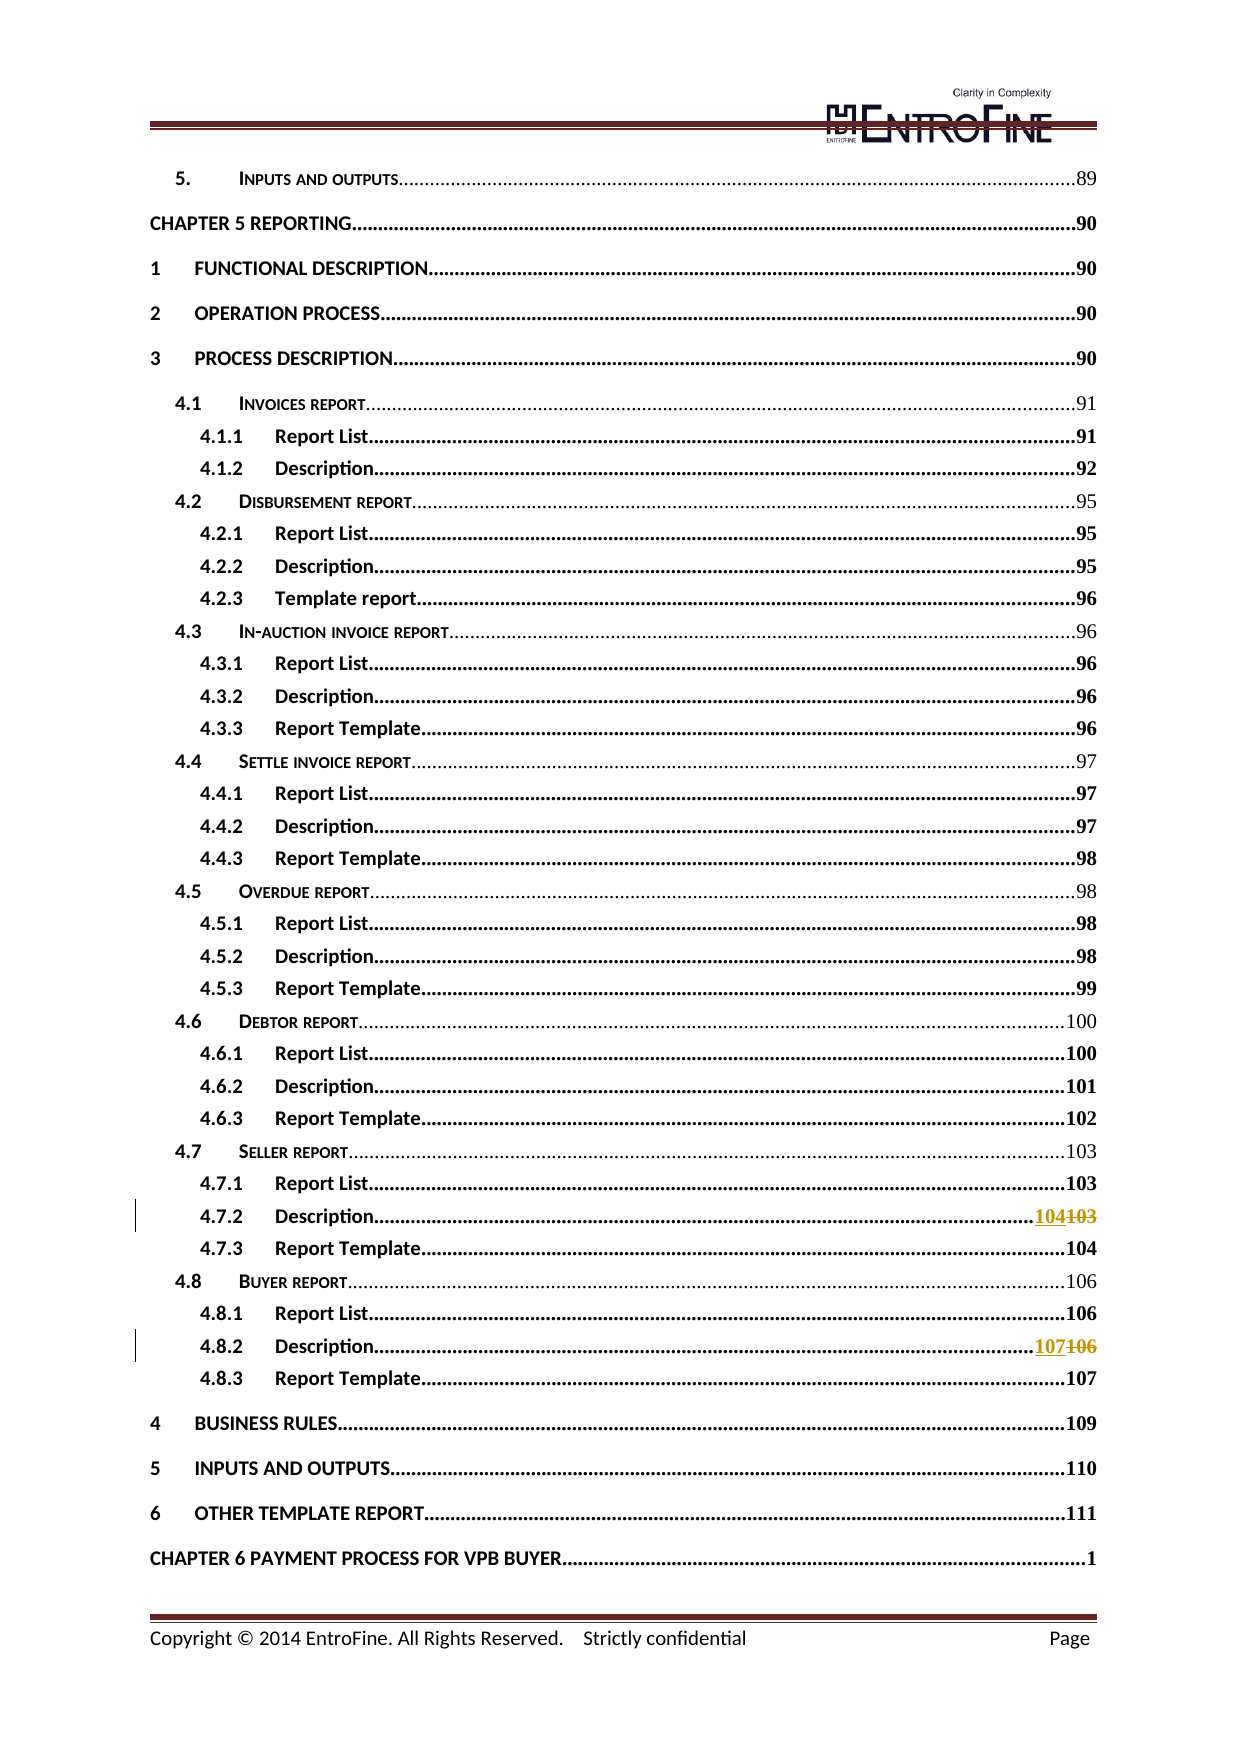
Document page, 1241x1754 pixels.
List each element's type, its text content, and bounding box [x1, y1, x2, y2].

text 1 Functional Description 90 [150, 252, 1097, 284]
text 5. Inputs and outputs 89 [175, 162, 1097, 194]
text 4.7 Seller report 103 [175, 1134, 1097, 1167]
text 4.5.1 Report List 98 [200, 907, 1097, 939]
text 4.2.1 Report List 95 [200, 517, 1097, 549]
picture [824, 130, 1054, 145]
text Chapter 5 Reporting 90 [150, 207, 1097, 239]
text 4.6 Debtor report 100 [175, 1004, 1097, 1037]
text 4 Business rules 109 [150, 1407, 1097, 1439]
text 4.8 Buyer report 106 [175, 1264, 1097, 1297]
text 4.6.2 Description 101 [200, 1069, 1097, 1102]
text 4.1.2 Description 92 [200, 452, 1097, 484]
text 4.5.2 Description 98 [200, 939, 1097, 972]
text 4.7.3 Report Template 104 [200, 1232, 1097, 1264]
text 4.3.3 Report Template 96 [200, 712, 1097, 744]
text 4.8.3 Report Template 107 [200, 1362, 1097, 1394]
text 4.5.3 Report Template 99 [200, 972, 1097, 1004]
text 4.1.1 Report List 91 [200, 419, 1097, 452]
text 4.4.3 Report Template 98 [200, 842, 1097, 874]
text 4.1 Invoices report 91 [175, 387, 1097, 419]
text 4.2.3 Template report 96 [200, 582, 1097, 614]
text 4.6.1 Report List 100 [200, 1037, 1097, 1069]
text 3 Process description 90 [150, 342, 1097, 374]
text 4.3.2 Description 96 [200, 679, 1097, 712]
text 4.7.1 Report List 103 [200, 1167, 1097, 1199]
text 4.5 Overdue report 98 [175, 874, 1097, 907]
text 4.3.1 Report List 96 [200, 647, 1097, 679]
text 5 Inputs and Outputs 110 [150, 1452, 1097, 1484]
text 6 Other template report 111 [150, 1497, 1097, 1529]
text 4.4.1 Report List 97 [200, 777, 1097, 809]
picture [824, 87, 1054, 121]
text Chapter 6 Payment Process for VPB buyer 1 [150, 1542, 1097, 1574]
text 4.4 Settle invoice report 97 [175, 744, 1097, 777]
text 4.8.2 Description [200, 1329, 1097, 1362]
text 4.2.2 Description 95 [200, 549, 1097, 582]
text 4.6.3 Report Template 102 [200, 1102, 1097, 1134]
text 2 Operation process 90 [150, 297, 1097, 329]
text 4.4.2 Description 97 [200, 809, 1097, 842]
text 4.2 Disbursement report 95 [175, 484, 1097, 517]
text 4.8.1 Report List 106 [200, 1297, 1097, 1329]
text 4.7.2 Description [200, 1199, 1097, 1232]
text 4.3 In-auction invoice report 96 [175, 614, 1097, 647]
